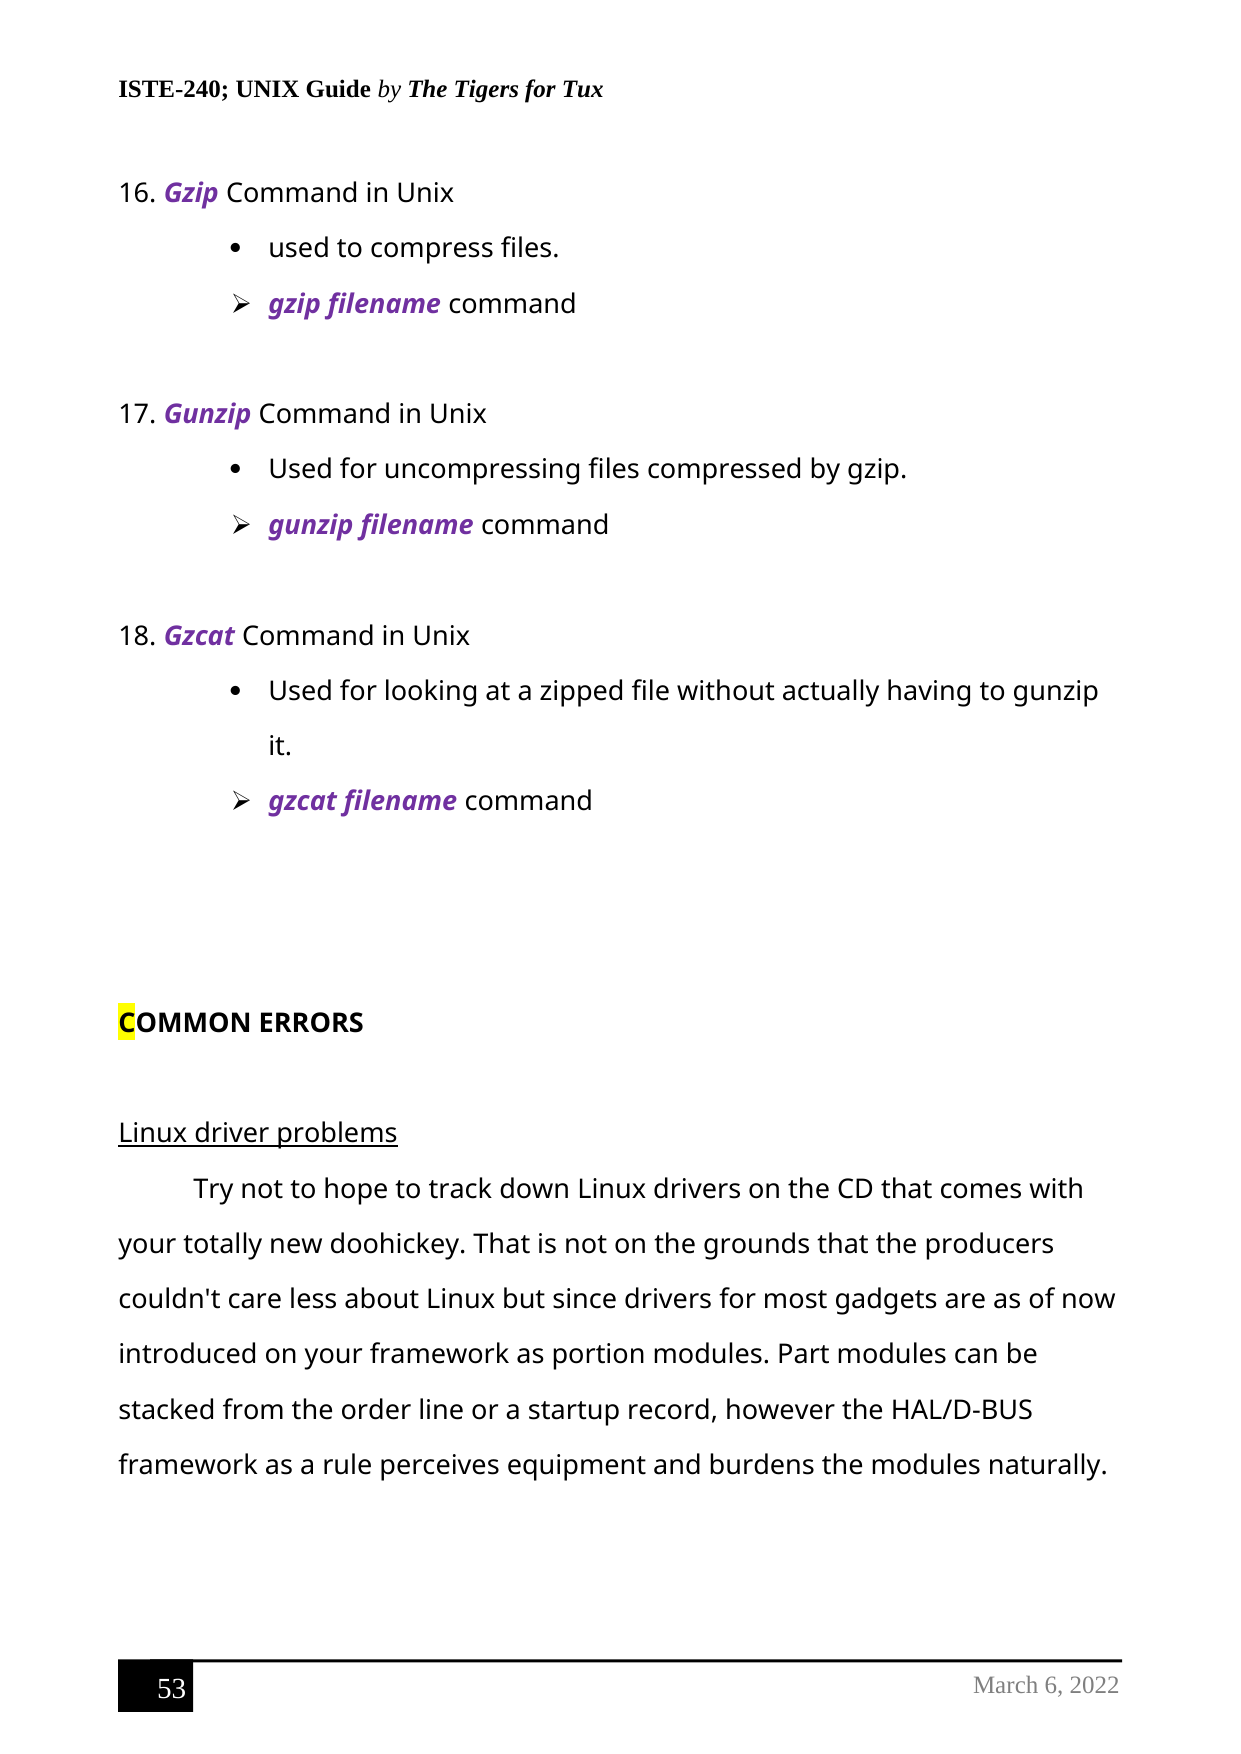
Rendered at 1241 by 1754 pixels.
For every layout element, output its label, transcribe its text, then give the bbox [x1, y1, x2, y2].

list Used for uncompressing files compressed by gzip. [231, 450, 1122, 487]
text COMMON ERRORS [135, 1003, 1122, 1040]
text 17. Gunzip Command in Unix [118, 395, 1122, 432]
list used to compress files. [231, 229, 1122, 266]
list gunzip filename command [231, 505, 1122, 542]
text 16. Gzip Command in Unix [118, 173, 1122, 210]
text Linux driver problems [118, 1114, 1122, 1151]
list gzip filename command [231, 284, 1122, 321]
list Used for looking at a zipped file without actually having to gunzip it. [231, 671, 1122, 763]
text Try not to hope to track down Linux drivers on the CD that comes with your totally new doohickey. That is not on the grounds that the producers couldn't care less about Linux but since drivers for most gadgets are as of now introduced on your framework as portion modules. Part modules can be stacked from the order line or a startup record, however the HAL/D-BUS framework as a rule perceives equipment and burdens the modules naturally. [118, 1169, 1122, 1482]
text 18. Gzcat Command in Unix [118, 616, 1122, 653]
list gzcat filename command [231, 782, 1122, 819]
